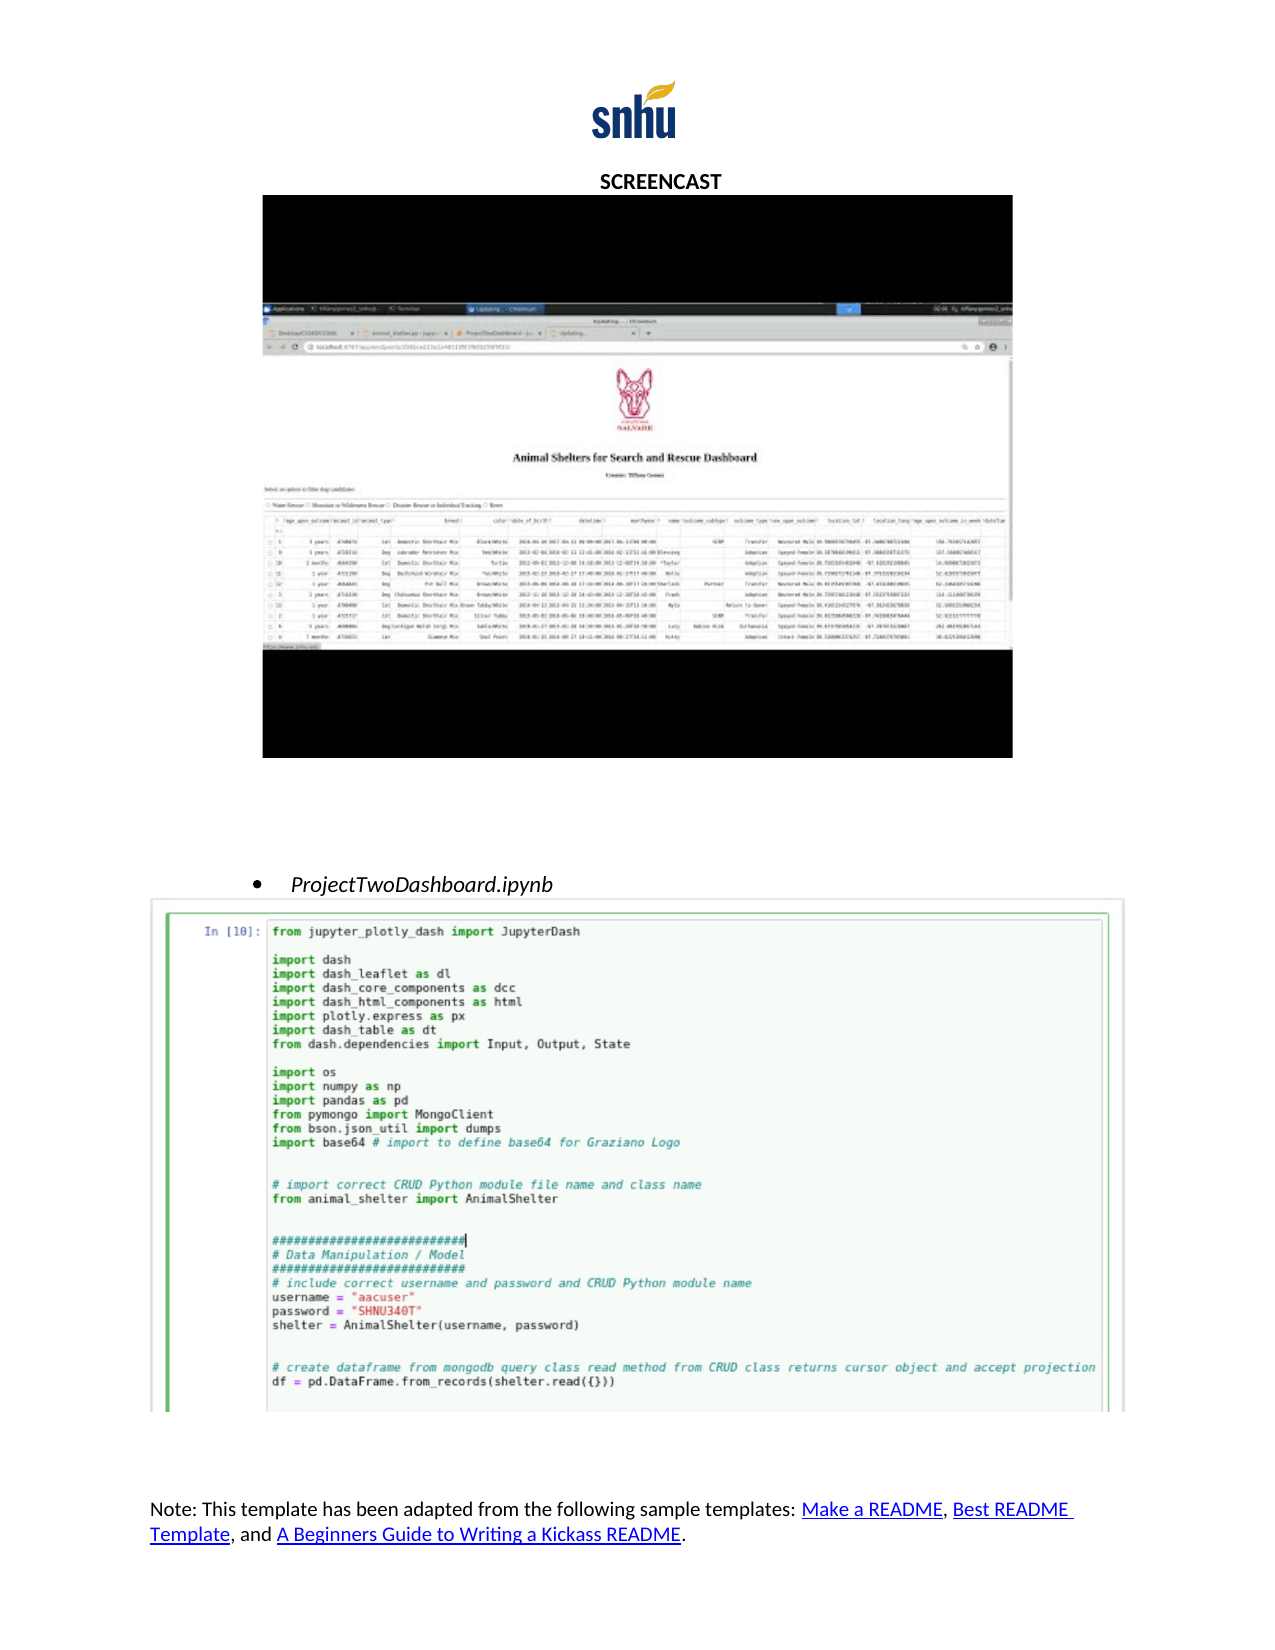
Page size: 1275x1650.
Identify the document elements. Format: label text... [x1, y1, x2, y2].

picture [150, 898, 1125, 1412]
list SCREENCAST [600, 167, 1125, 195]
list ProjectTwoDashboard.ipynb [253, 870, 1125, 898]
picture [262, 195, 1013, 758]
picture [573, 75, 702, 147]
